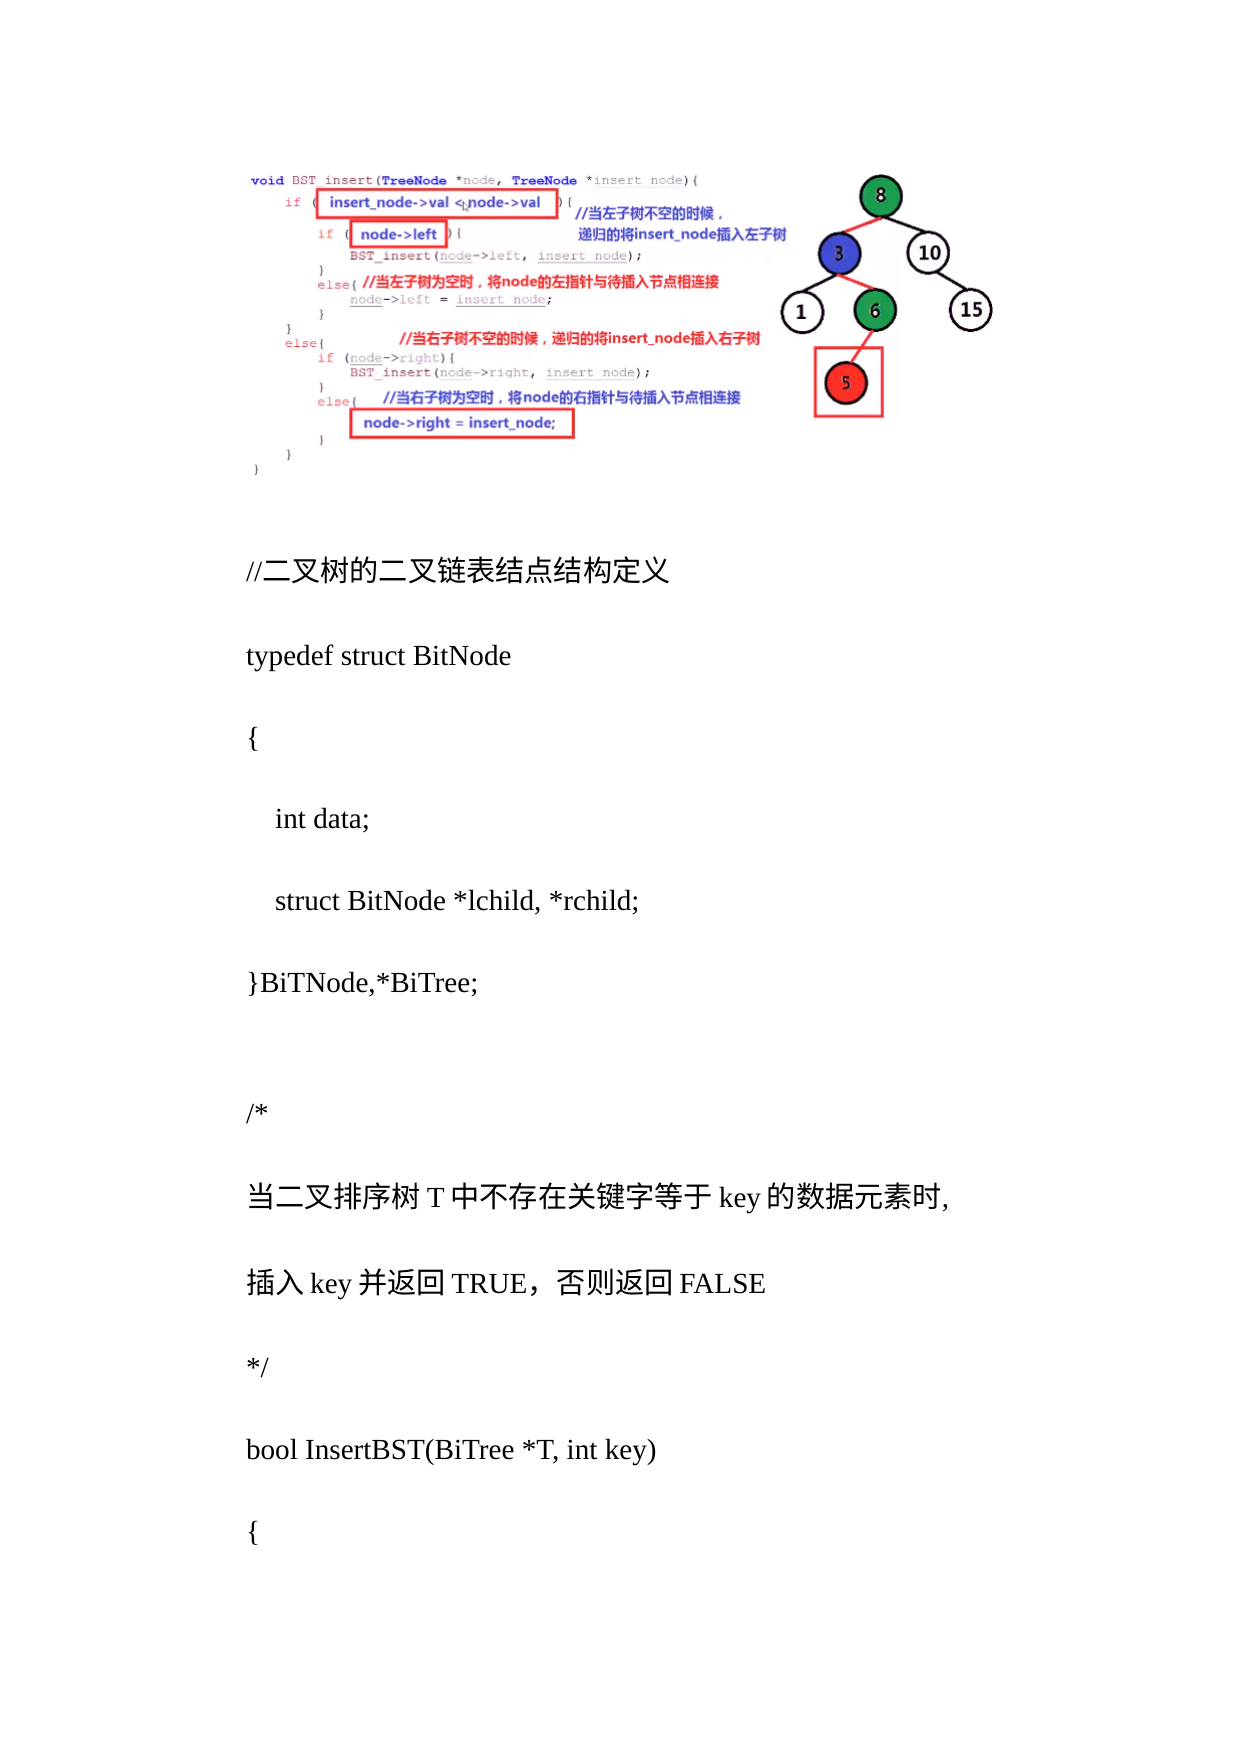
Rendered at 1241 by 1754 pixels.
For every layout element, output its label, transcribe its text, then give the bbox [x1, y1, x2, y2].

text struct BitNode *lchild, *rchild; [246, 868, 1053, 933]
text typedef struct BitNode [246, 622, 1053, 687]
text 当二叉排序树T中不存在关键字等于key的数据元素时, [246, 1162, 1053, 1227]
text int data; [246, 786, 1053, 851]
picture [239, 162, 1001, 489]
text /* [246, 1081, 1053, 1146]
text bool InsertBST(BiTree *T, int key) [246, 1416, 1053, 1481]
text */ [246, 1334, 1053, 1399]
text { [246, 704, 1053, 769]
text //二叉树的二叉链表结点结构定义 [246, 536, 1053, 601]
text 插入key并返回TRUE，否则返回FALSE [246, 1248, 1053, 1313]
text { [246, 1498, 1053, 1563]
text }BiTNode,*BiTree; [246, 949, 1053, 1014]
